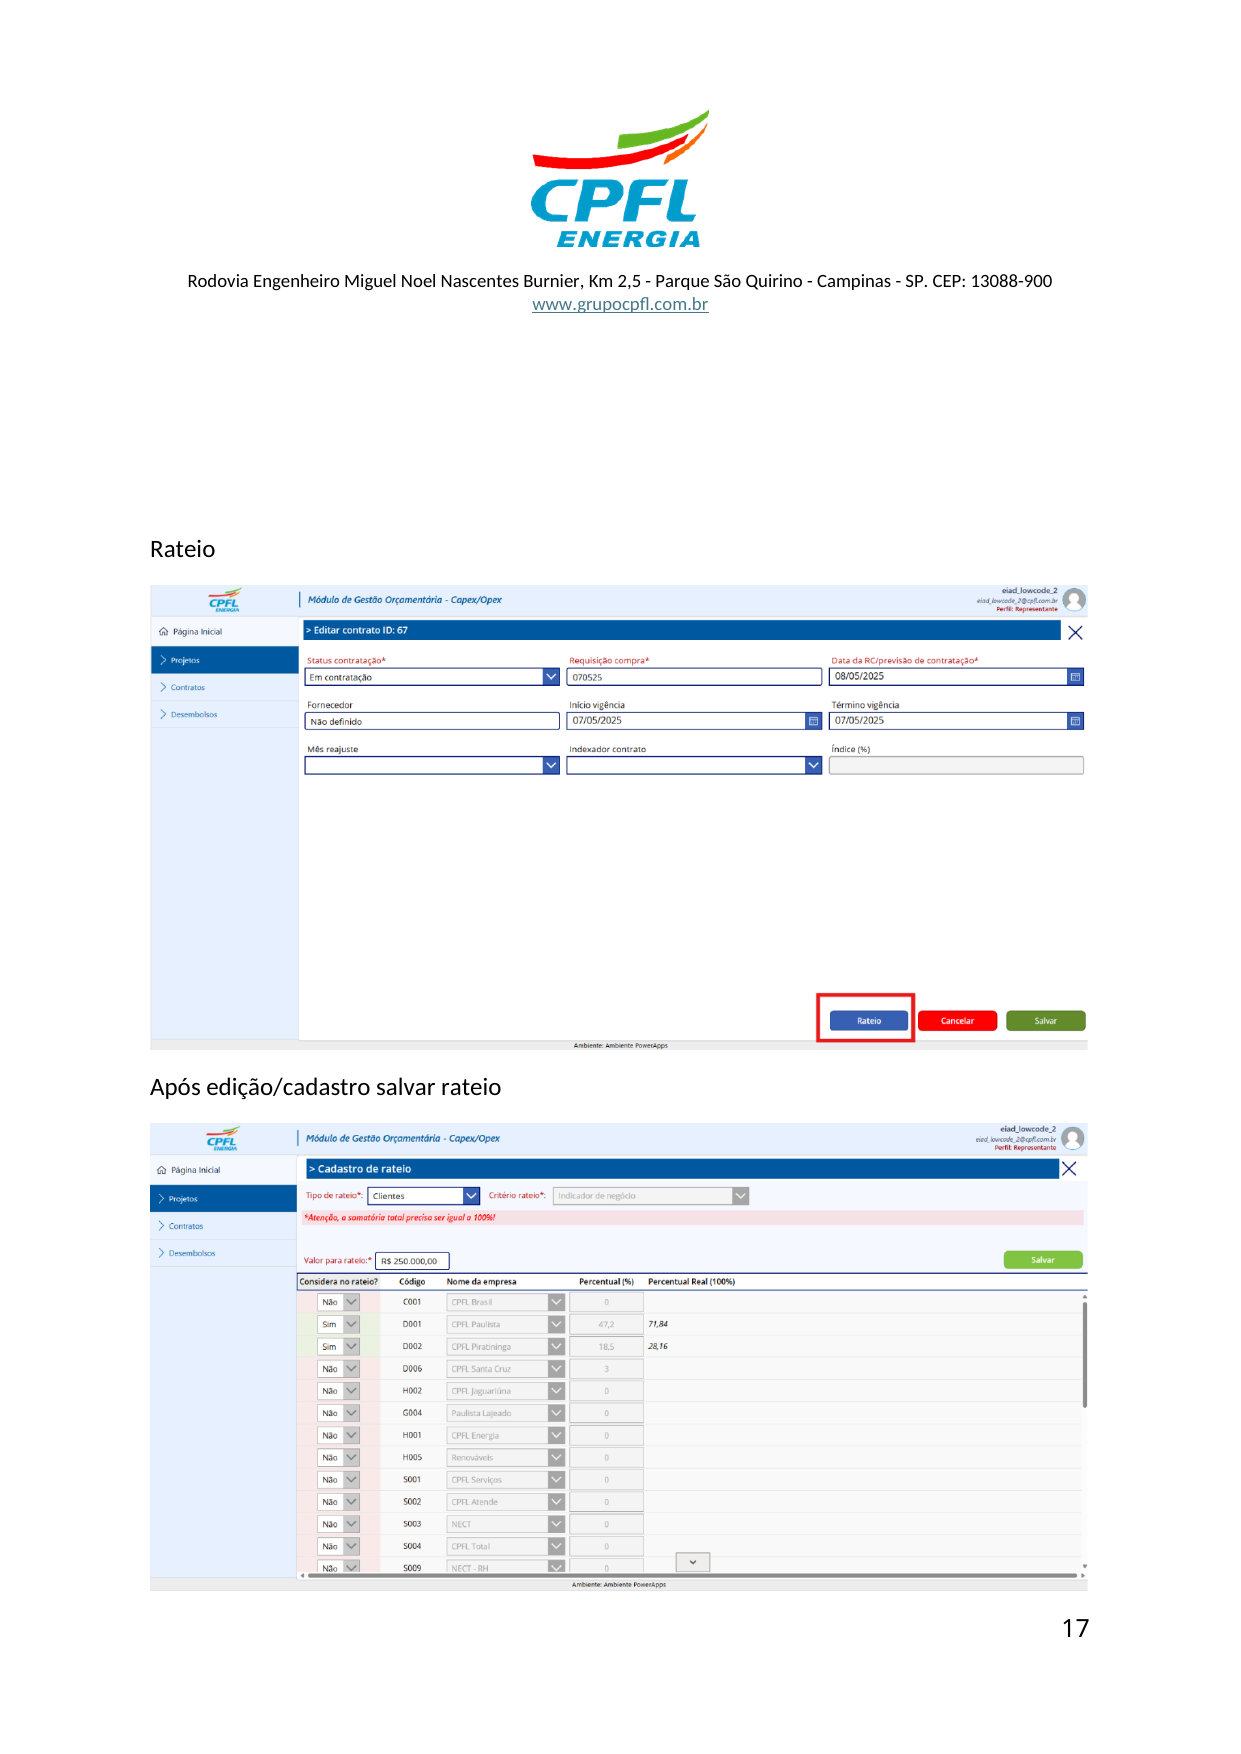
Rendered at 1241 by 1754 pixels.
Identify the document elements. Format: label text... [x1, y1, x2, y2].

picture [150, 585, 1088, 1050]
picture [653, 235, 660, 243]
text Após edição/cadastro salvar rateio [150, 1071, 1090, 1102]
text Rateio [150, 533, 1090, 564]
picture [531, 109, 710, 247]
picture [150, 1123, 1088, 1591]
